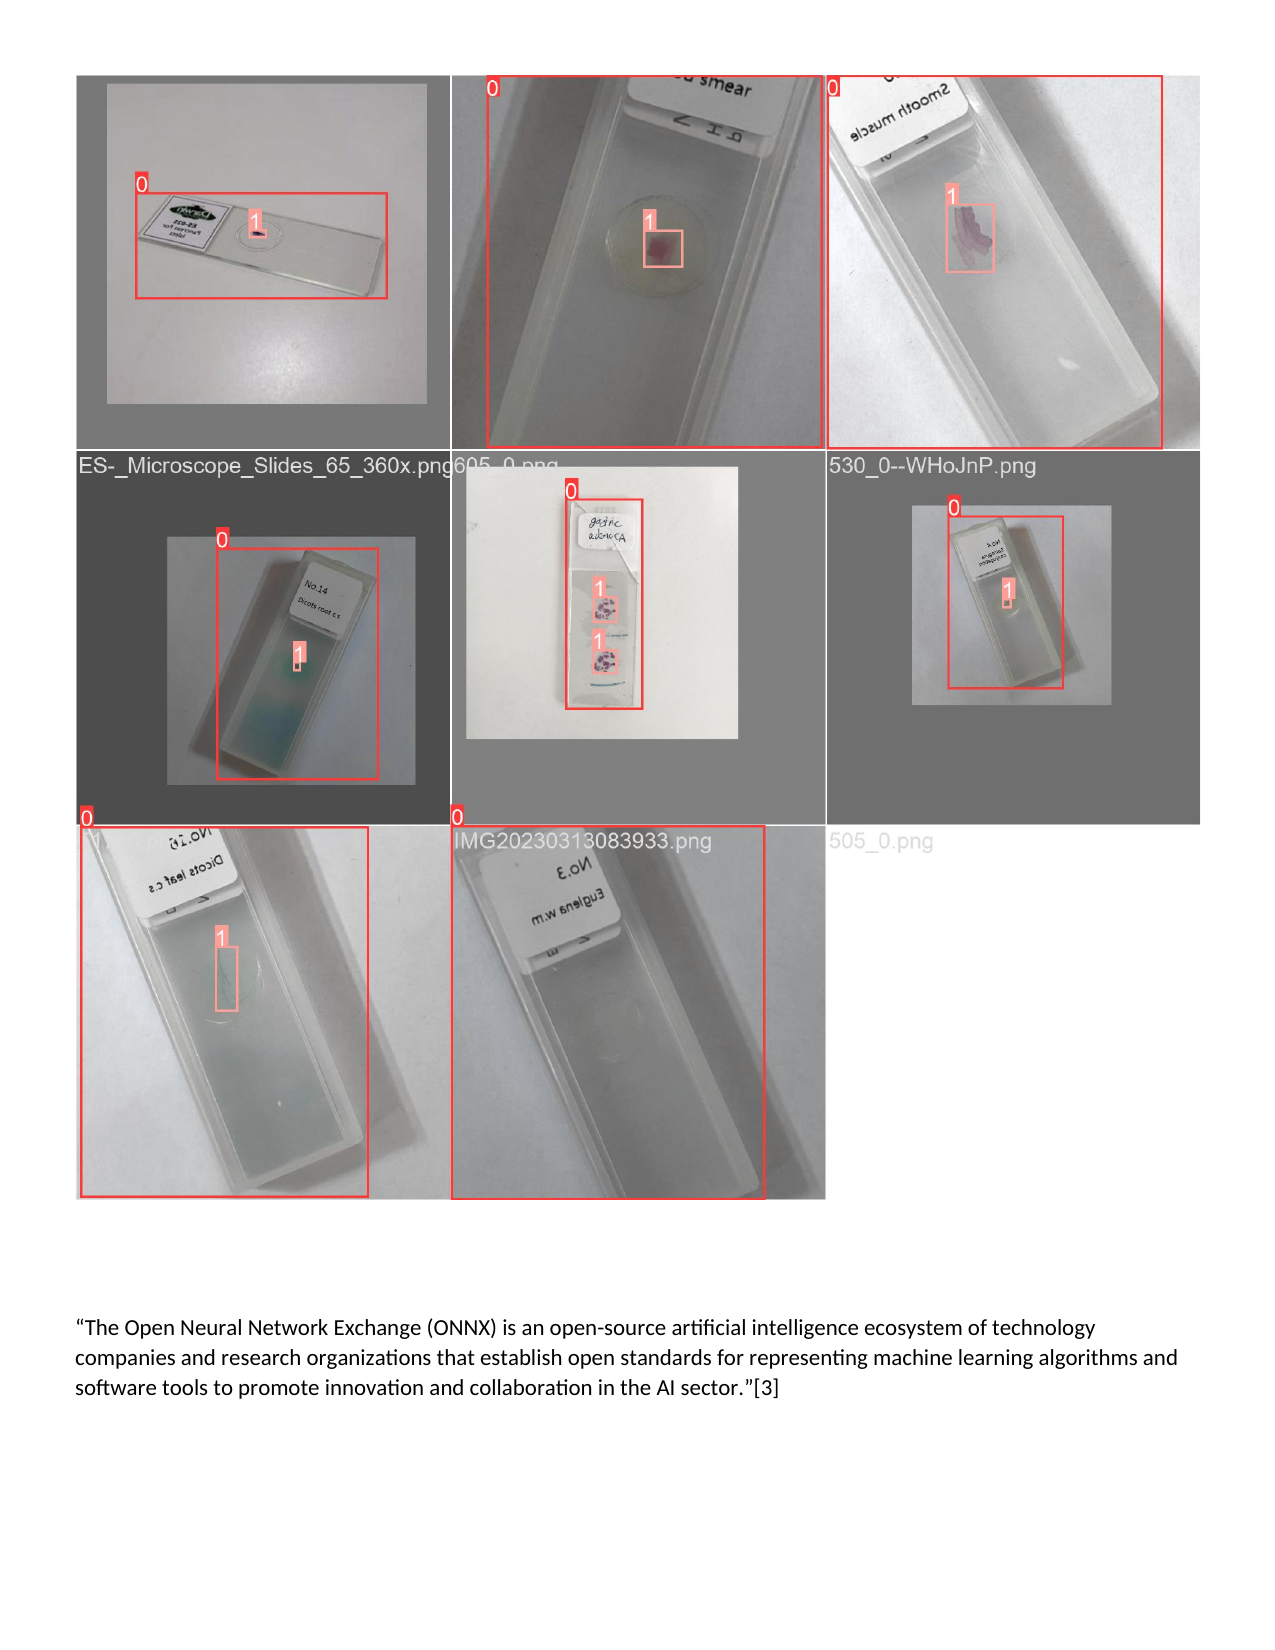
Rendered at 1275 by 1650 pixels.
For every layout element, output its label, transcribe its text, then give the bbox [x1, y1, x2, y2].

text “The Open Neural Network Exchange (ONNX) is an open-source artificial intelligence ecosystem of technology companies and research organizations that establish open standards for representing machine learning algorithms and software tools to promote innovation and collaboration in the AI sector.”[3] [75, 1313, 1200, 1401]
picture [75, 75, 1200, 1200]
